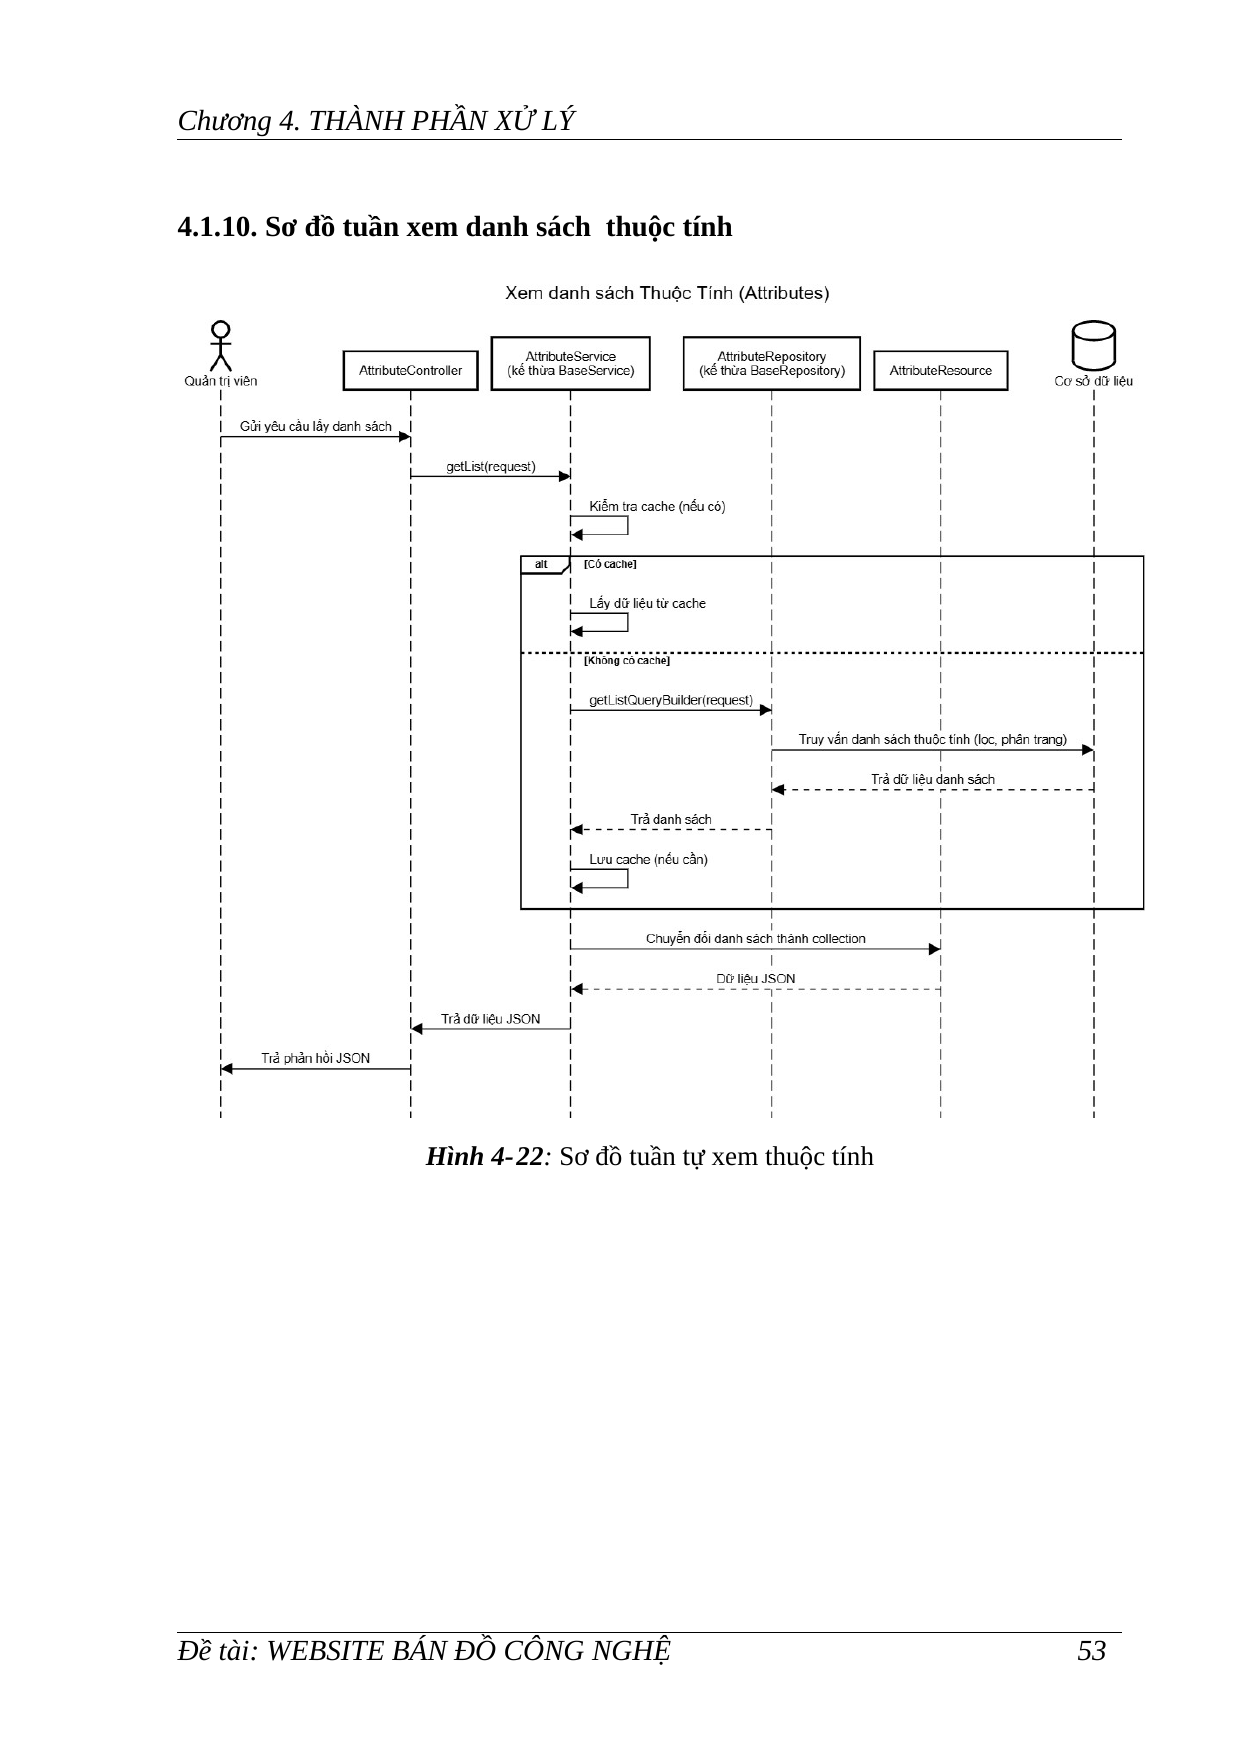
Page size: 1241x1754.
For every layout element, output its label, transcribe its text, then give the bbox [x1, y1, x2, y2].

picture [177, 277, 1157, 1118]
subtitle Sơ đồ tuần xem danh sách thuộc tính [177, 209, 1122, 242]
